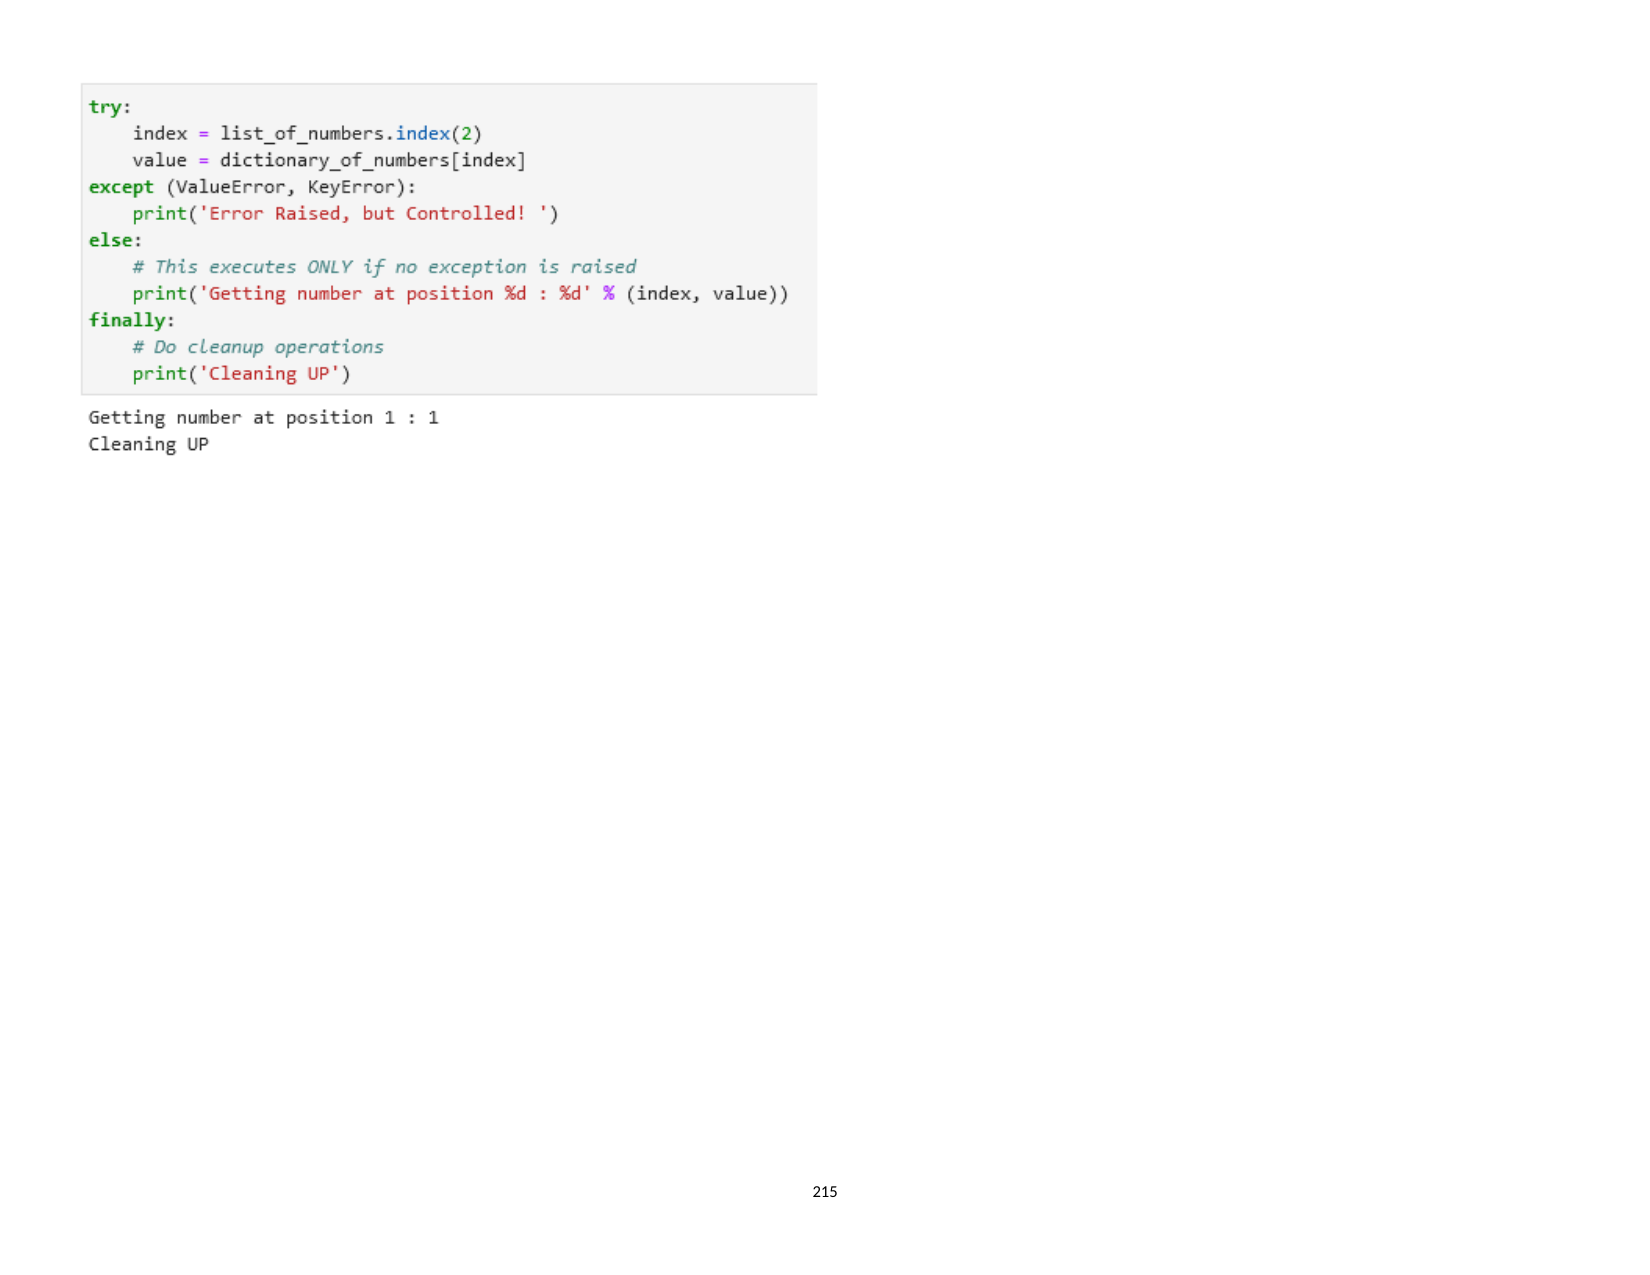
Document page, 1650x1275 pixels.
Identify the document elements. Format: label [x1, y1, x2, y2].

picture [75, 75, 818, 471]
